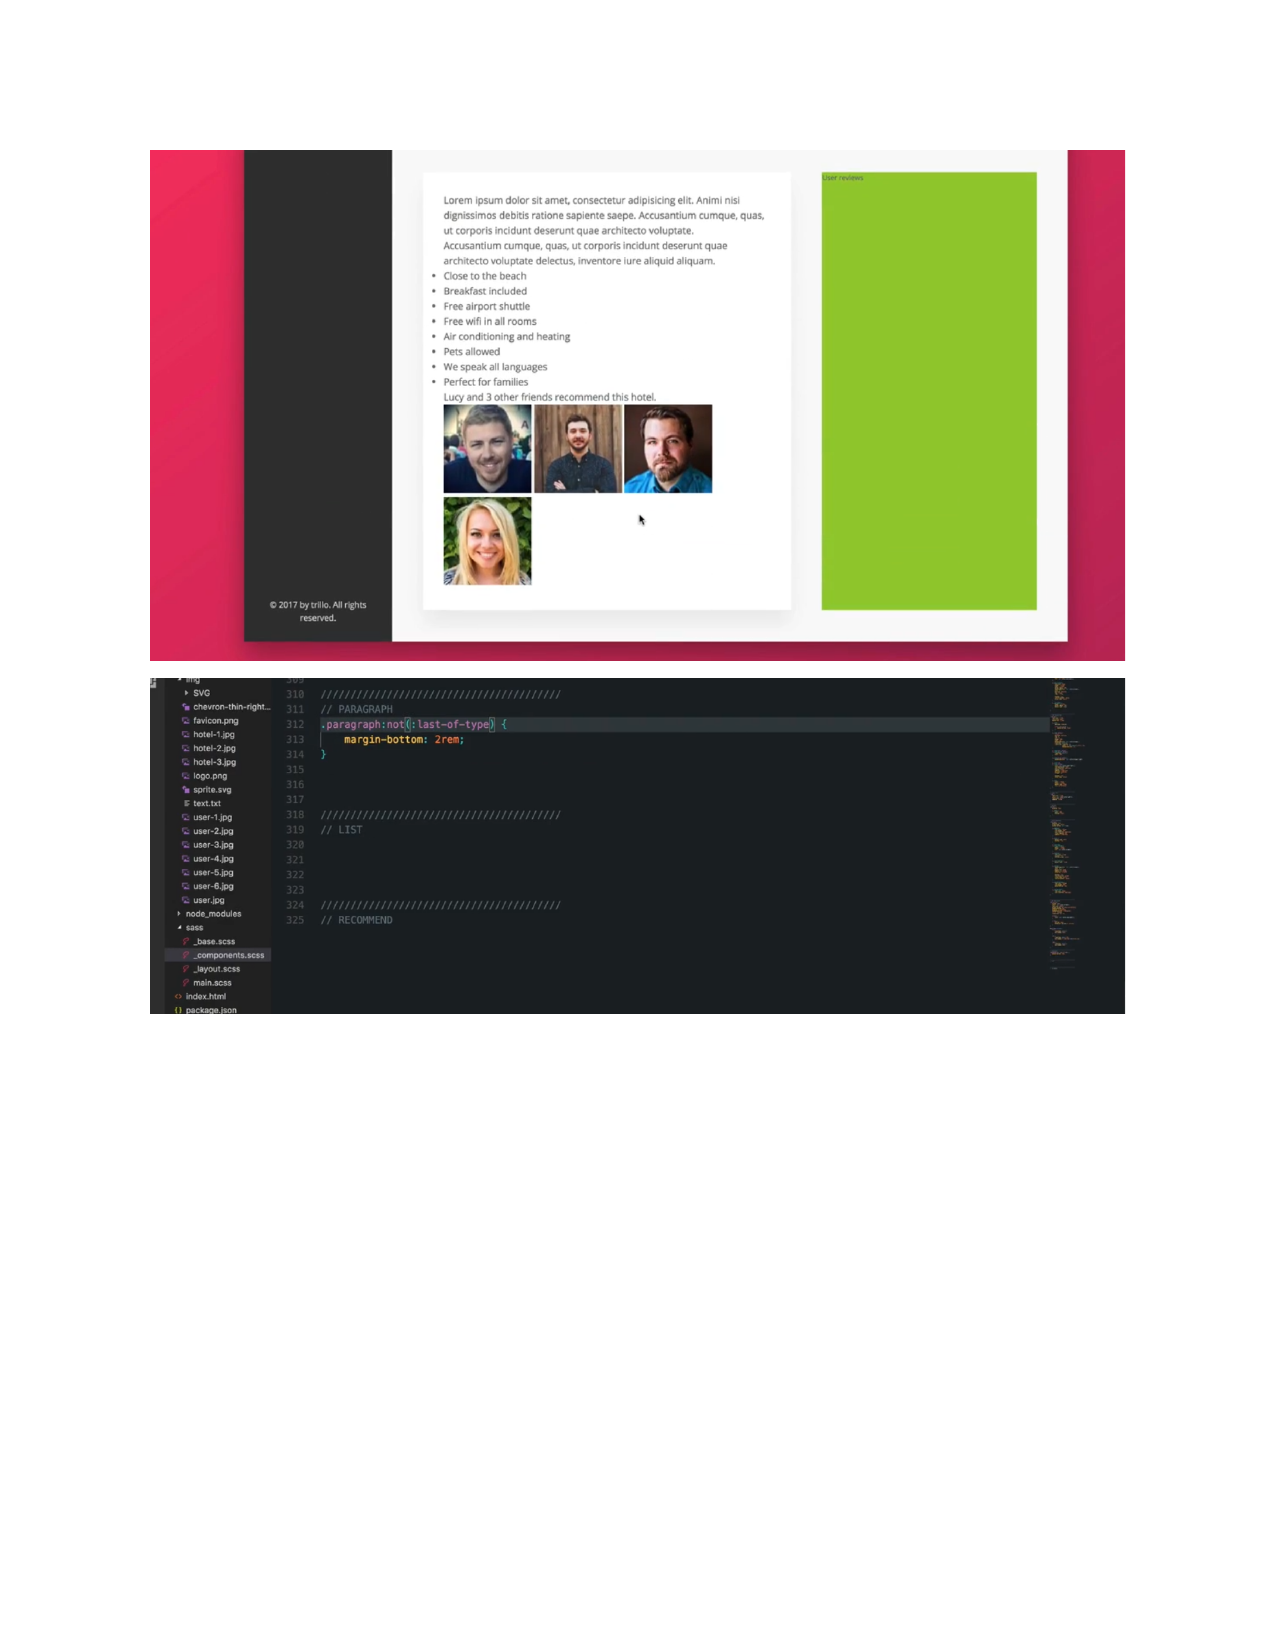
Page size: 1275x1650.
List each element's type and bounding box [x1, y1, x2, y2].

picture [150, 150, 1125, 661]
picture [150, 678, 1125, 1014]
